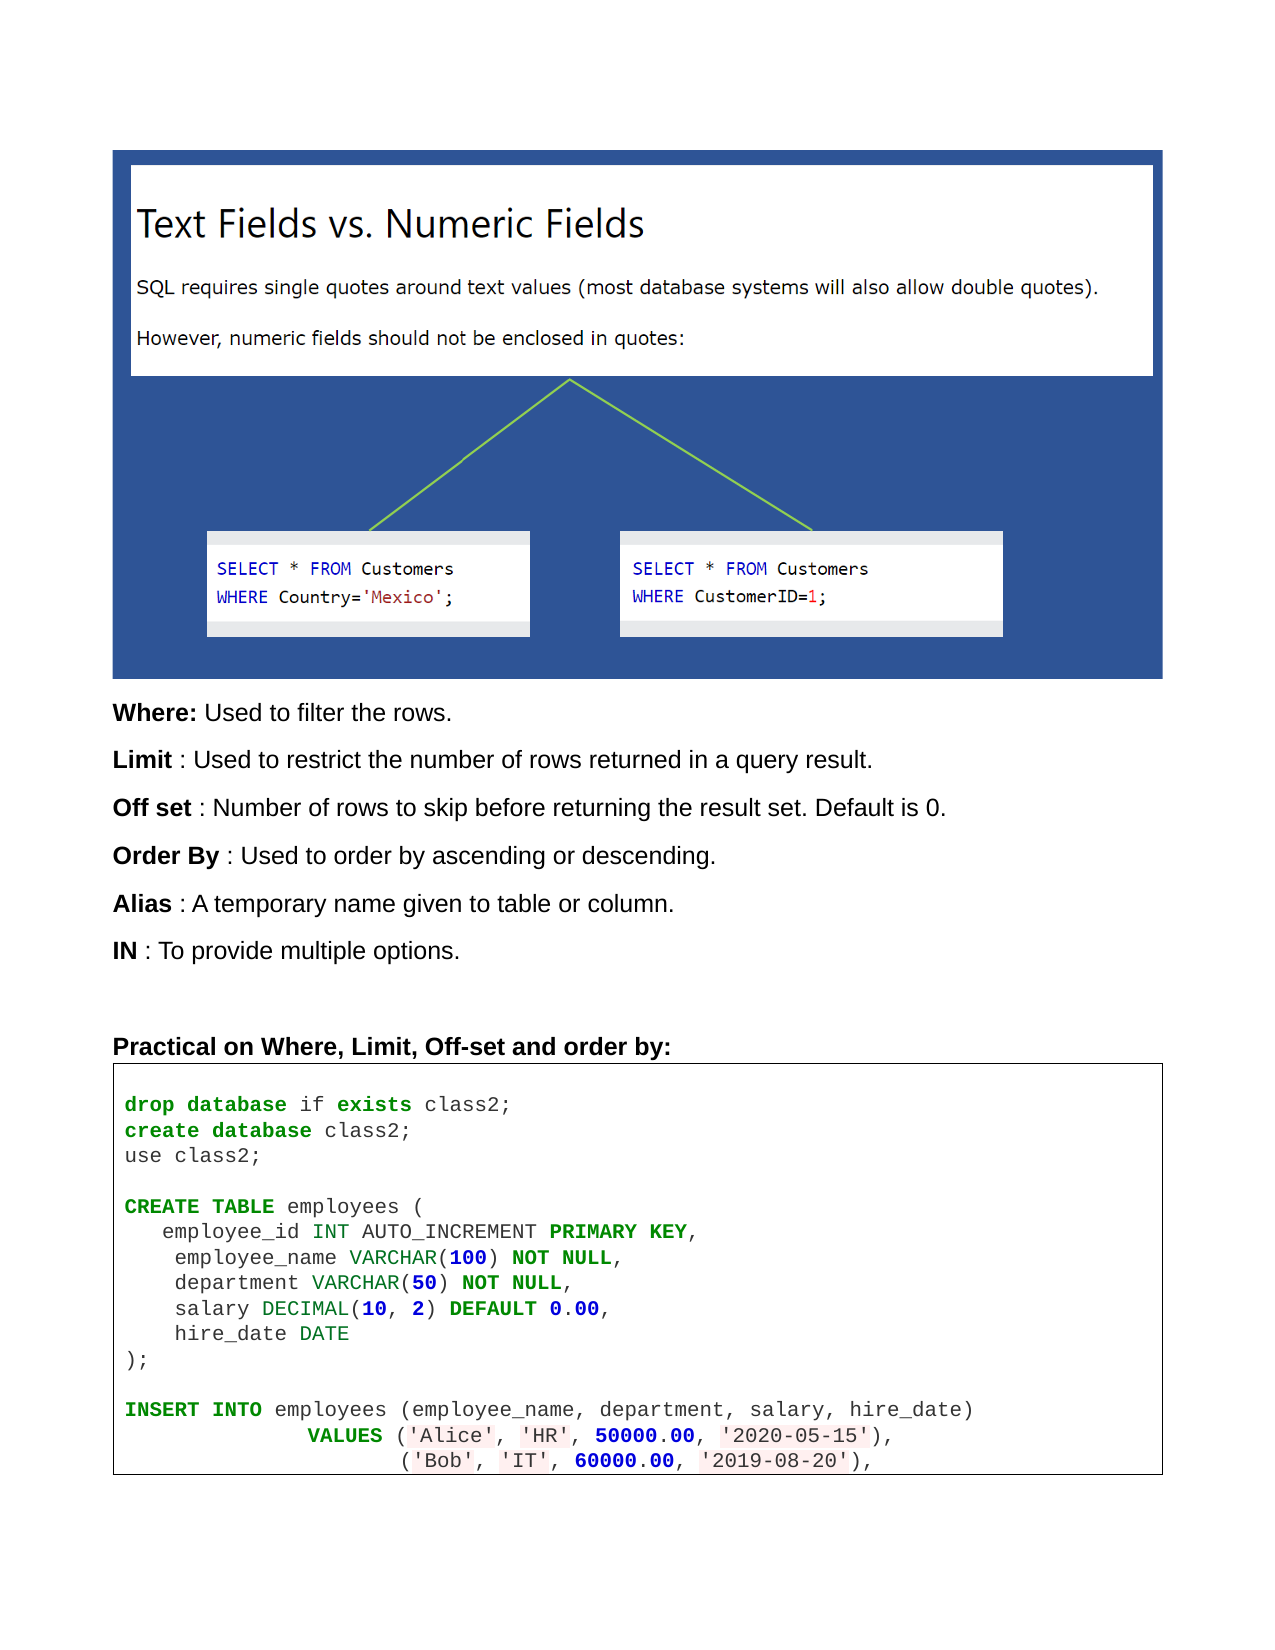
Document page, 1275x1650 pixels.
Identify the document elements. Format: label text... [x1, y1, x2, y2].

text Alias : A temporary name given to table or column. [112, 889, 1162, 917]
text Practical on Where, Limit, Off-set and order by: [112, 1032, 1162, 1061]
text Off set : Number of rows to skip before returning the result set. Default is 0. [112, 793, 1162, 822]
text IN : To provide multiple options. [112, 936, 1162, 965]
text Order By : Used to order by ascending or descending. [112, 841, 1162, 870]
text Limit : Used to restrict the number of rows returned in a query result. [112, 746, 1162, 774]
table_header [114, 1064, 1162, 1474]
text Where: Used to filter the rows. [112, 698, 1162, 727]
picture [112, 150, 1163, 679]
